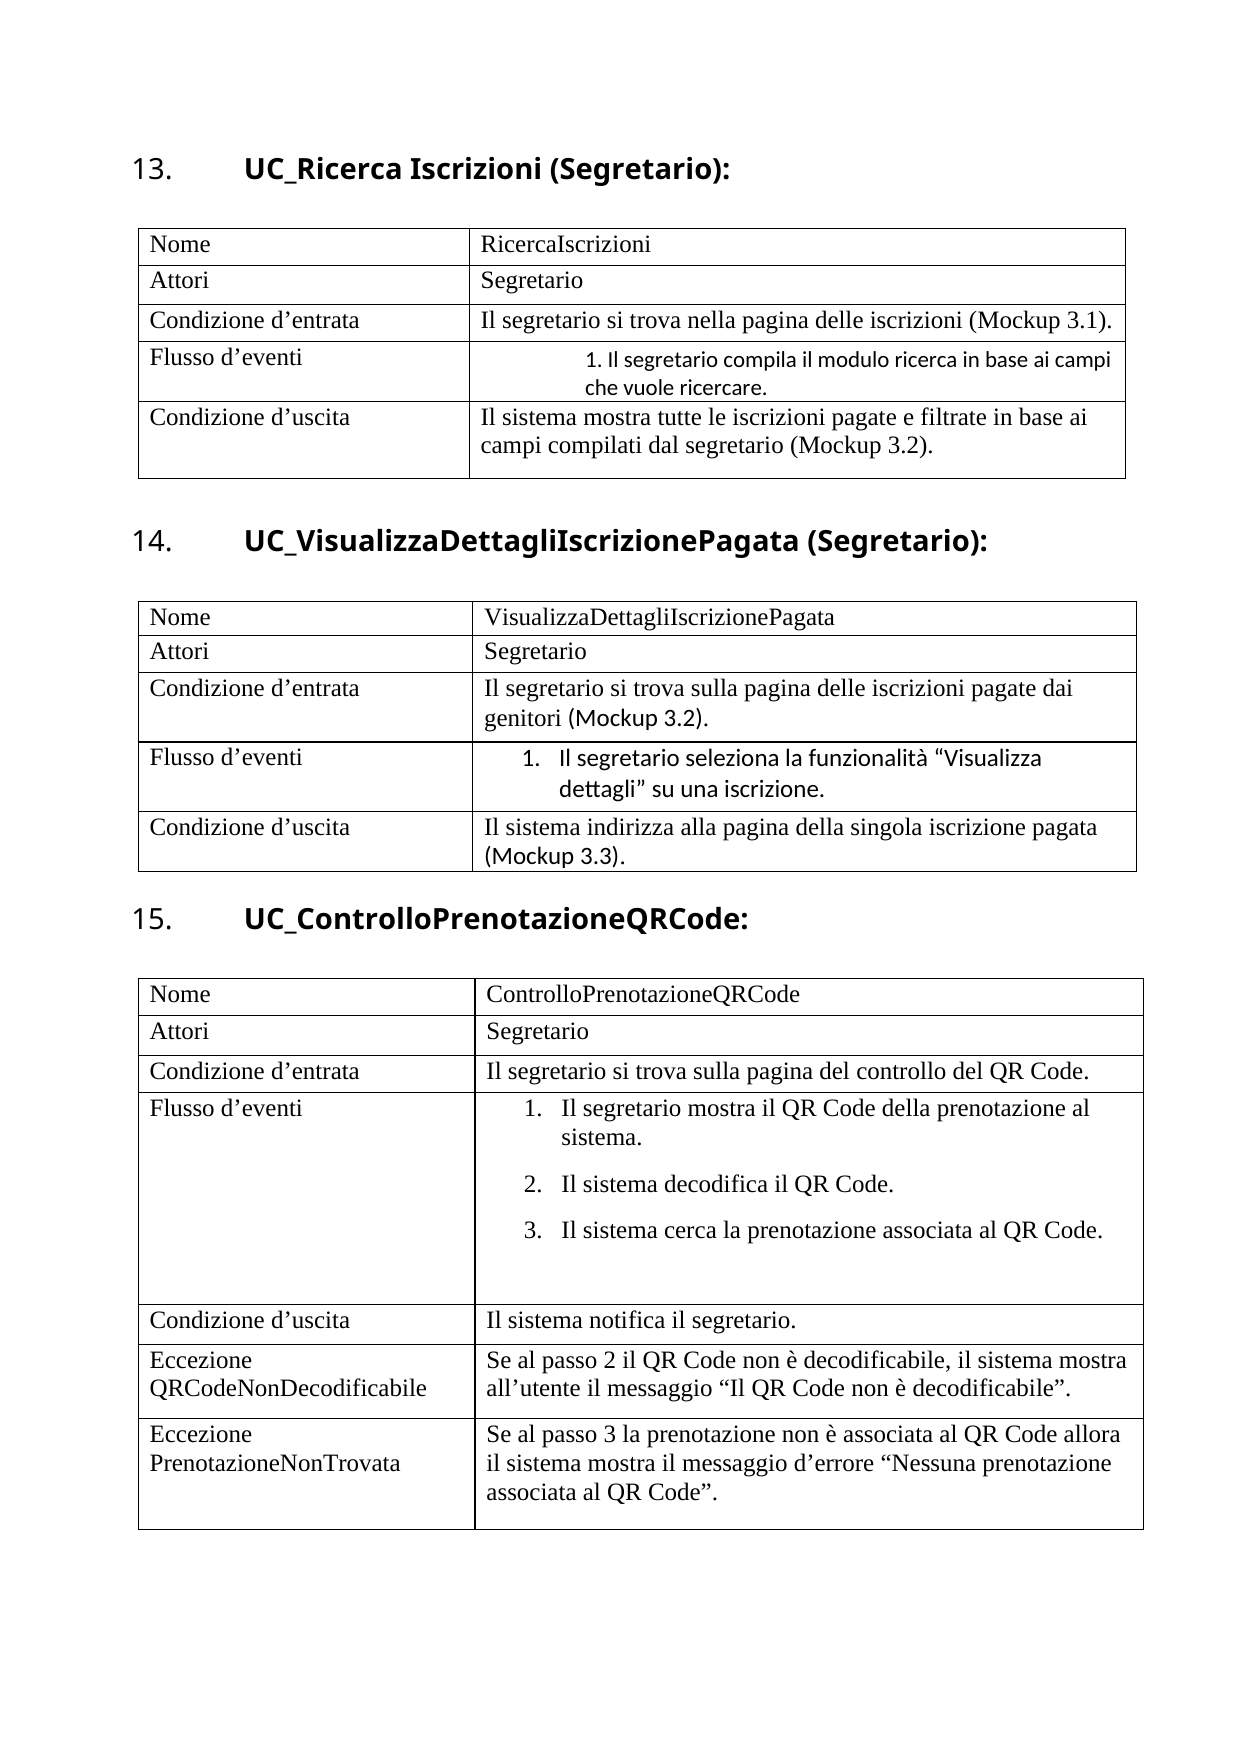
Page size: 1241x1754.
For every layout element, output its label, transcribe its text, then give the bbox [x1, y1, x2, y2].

table_cell Il segretario si trova nella pagina delle iscrizioni (Mockup 3.1). [470, 305, 1125, 341]
list UC_VisualizzaDettagliIscrizionePagata (Segretario): [131, 521, 1238, 560]
table_header Nome [139, 229, 469, 264]
table_cell Flusso d’eventi [139, 1093, 474, 1304]
table_cell Il sistema mostra tutte le iscrizioni pagate e filtrate in base ai campi compilati dal segretario (Mockup 3.2). [470, 402, 1125, 477]
table_cell Condizione d’uscita [139, 1305, 474, 1344]
table_cell Il segretario si trova sulla pagina del controllo del QR Code. [476, 1056, 1143, 1092]
table_cell Flusso d’eventi [139, 342, 469, 401]
table_cell Eccezione PrenotazioneNonTrovata [139, 1419, 474, 1529]
table_cell Condizione d’uscita [139, 812, 472, 871]
table_cell Flusso d’eventi [139, 743, 472, 811]
list UC_ControlloPrenotazioneQRCode: [131, 898, 1238, 938]
list UC_Ricerca Iscrizioni (Segretario): [131, 148, 1238, 188]
table_cell Segretario [473, 636, 1136, 672]
table_cell Il segretario seleziona la funzionalità “Visualizza dettagli” su una iscrizione. [473, 743, 1136, 811]
table_cell Attori [139, 1016, 474, 1055]
table_header Nome [139, 602, 472, 635]
table_cell Segretario [470, 266, 1125, 304]
table_cell Il sistema indirizza alla pagina della singola iscrizione pagata (Mockup 3.3). [473, 812, 1136, 871]
table_header RicercaIscrizioni [470, 229, 1125, 264]
table_cell Il segretario mostra il QR Code della prenotazione al sistema. Il sistema decodifica il QR Code. Il sistema cerca la prenotazione associata al QR Code. [476, 1093, 1143, 1304]
table_cell Condizione d’entrata [139, 305, 469, 341]
table_cell Segretario [476, 1016, 1143, 1055]
table_cell Eccezione QRCodeNonDecodificabile [139, 1345, 474, 1418]
table_cell Se al passo 3 la prenotazione non è associata al QR Code allora il sistema mostra il messaggio d’errore “Nessuna prenotazione associata al QR Code”. [476, 1419, 1143, 1529]
table_cell Il segretario si trova sulla pagina delle iscrizioni pagate dai genitori (Mockup 3.2). [473, 673, 1136, 741]
table_header Nome [139, 979, 474, 1015]
table_cell 1. Il segretario compila il modulo ricerca in base ai campi che vuole ricercare. [470, 342, 1125, 401]
table_cell Il sistema notifica il segretario. [476, 1305, 1143, 1344]
table_cell Se al passo 2 il QR Code non è decodificabile, il sistema mostra all’utente il messaggio “Il QR Code non è decodificabile”. [476, 1345, 1143, 1418]
table_cell Condizione d’uscita [139, 402, 469, 477]
table_cell Condizione d’entrata [139, 1056, 474, 1092]
table_header VisualizzaDettagliIscrizionePagata [473, 602, 1136, 635]
table_cell Attori [139, 636, 472, 672]
table_cell Condizione d’entrata [139, 673, 472, 741]
table_cell Attori [139, 266, 469, 304]
table_header ControlloPrenotazioneQRCode [476, 979, 1143, 1015]
